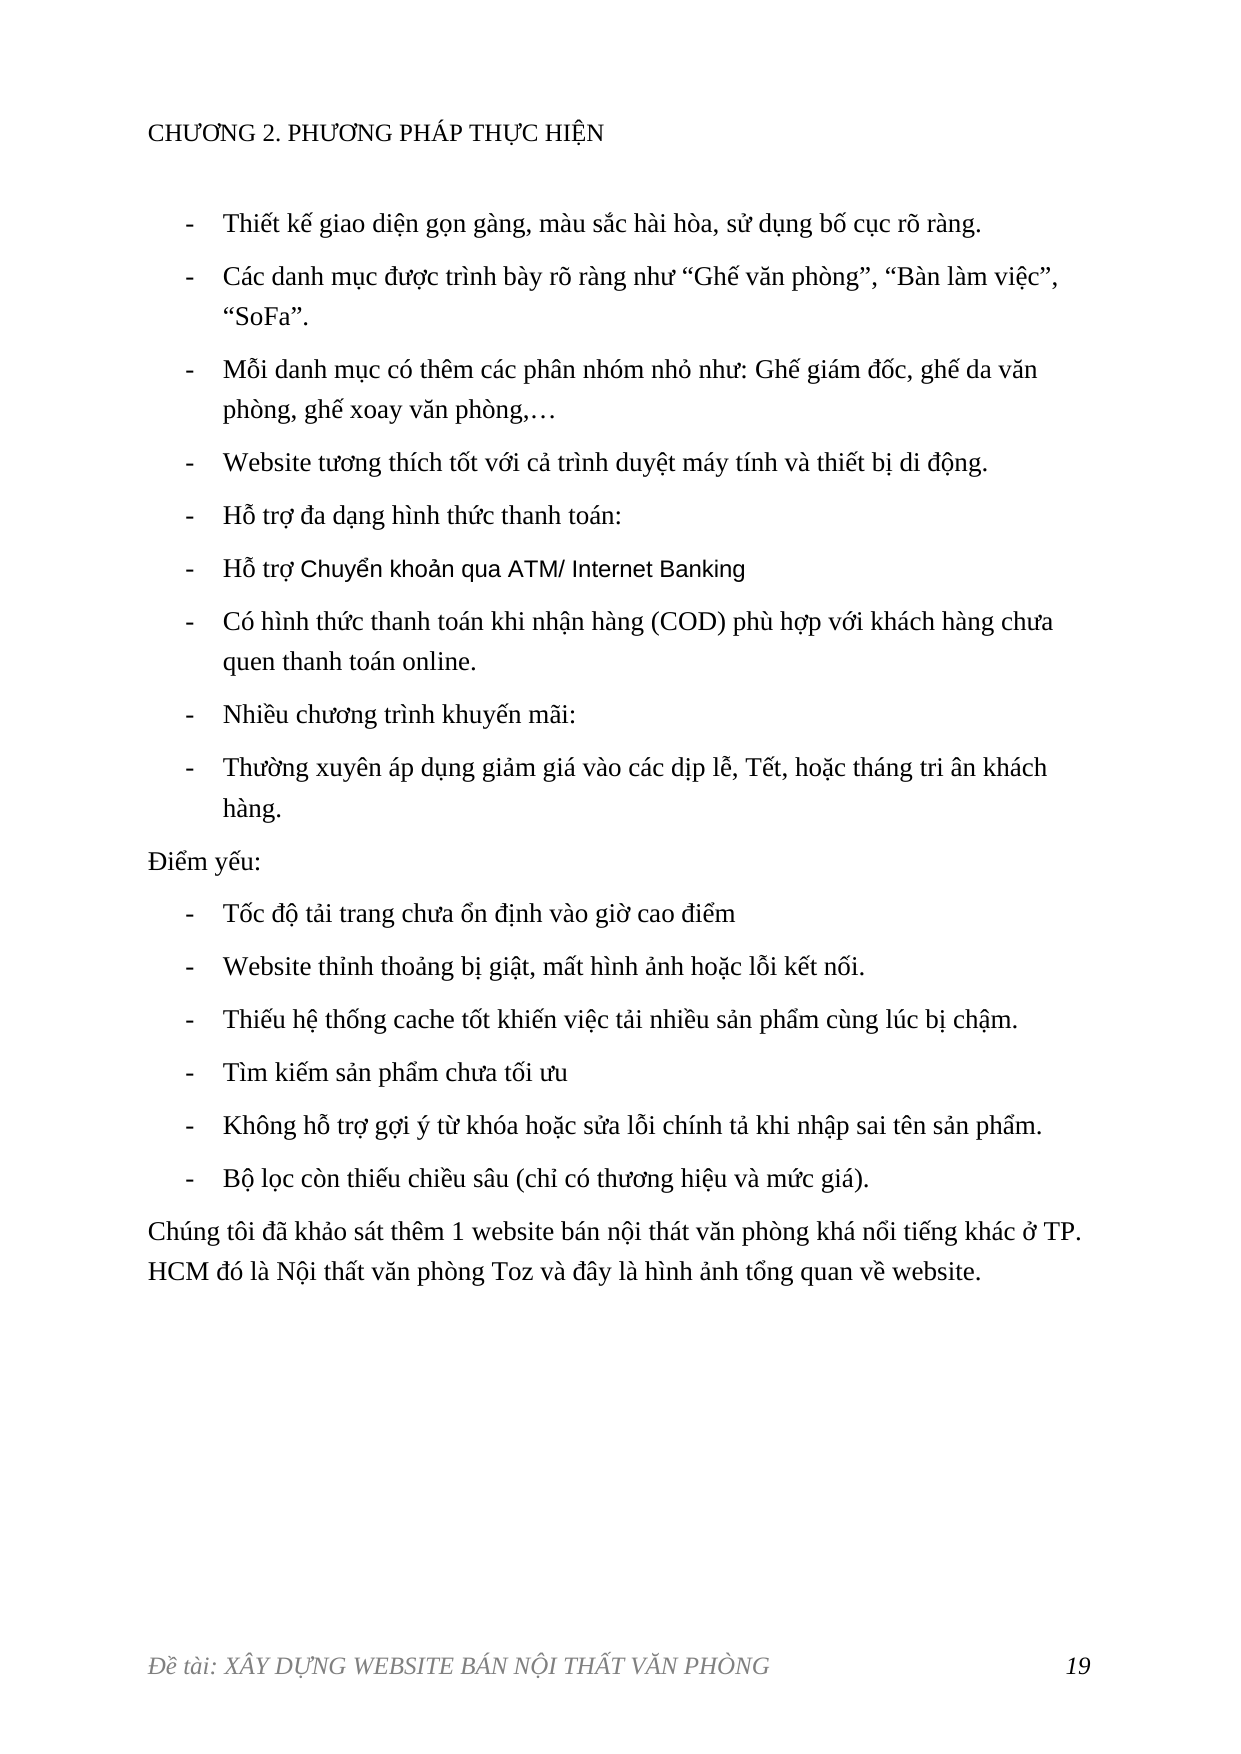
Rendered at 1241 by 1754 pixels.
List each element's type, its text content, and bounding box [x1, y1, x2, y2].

list Website thỉnh thoảng bị giật, mất hình ảnh hoặc lỗi kết nối. [185, 951, 1092, 982]
list Nhiều chương trình khuyến mãi: [185, 698, 1092, 729]
list Website tương thích tốt với cả trình duyệt máy tính và thiết bị di động. [185, 446, 1092, 477]
text Chúng tôi đã khảo sát thêm 1 website bán nội thát văn phòng khá nổi tiếng khác ở TP. HCM đó là Nội thất văn phòng Toz và đây là hình ảnh tổng quan về website. [148, 1215, 1092, 1287]
text Điểm yếu: [148, 845, 1092, 876]
list Thường xuyên áp dụng giảm giá vào các dịp lễ, Tết, hoặc tháng tri ân khách hàng. [185, 751, 1092, 823]
list Có hình thức thanh toán khi nhận hàng (COD) phù hợp với khách hàng chưa quen thanh toán online. [185, 605, 1092, 677]
list Tốc độ tải trang chưa ổn định vào giờ cao điểm [185, 898, 1092, 929]
list Tìm kiếm sản phẩm chưa tối ưu [185, 1056, 1092, 1087]
list Thiết kế giao diện gọn gàng, màu sắc hài hòa, sử dụng bố cục rõ ràng. [185, 207, 1092, 238]
list Các danh mục được trình bày rõ ràng như “Ghế văn phòng”, “Bàn làm việc”, “SoFa”. [185, 260, 1092, 331]
list Bộ lọc còn thiếu chiều sâu (chỉ có thương hiệu và mức giá). [185, 1162, 1092, 1193]
list Hỗ trợ đa dạng hình thức thanh toán: [185, 499, 1092, 530]
list Mỗi danh mục có thêm các phân nhóm nhỏ như: Ghế giám đốc, ghế da văn phòng, ghế xoay văn phòng,… [185, 353, 1092, 424]
list Không hỗ trợ gợi ý từ khóa hoặc sửa lỗi chính tả khi nhập sai tên sản phẩm. [185, 1109, 1092, 1140]
list Hỗ trợ Chuyển khoản qua ATM/ Internet Banking [185, 552, 1092, 583]
list Thiếu hệ thống cache tốt khiến việc tải nhiều sản phẩm cùng lúc bị chậm. [185, 1003, 1092, 1034]
